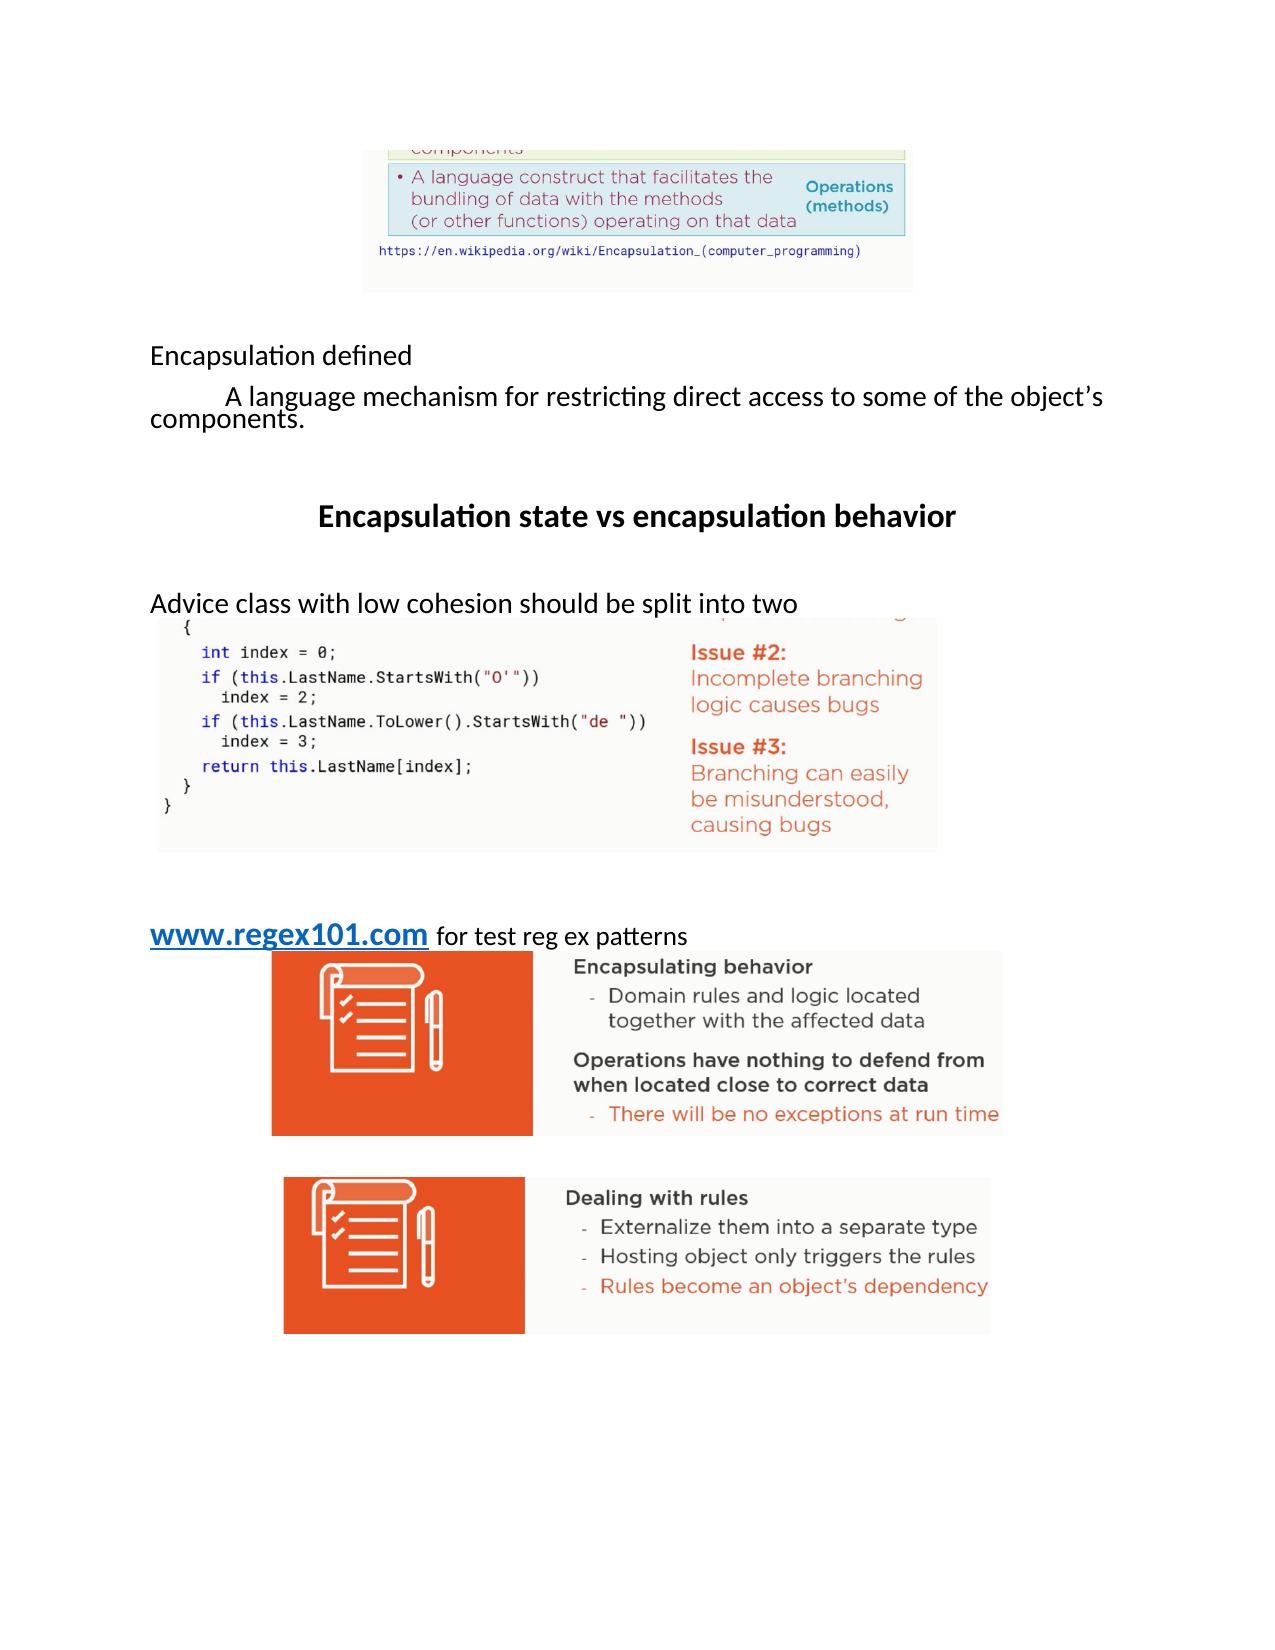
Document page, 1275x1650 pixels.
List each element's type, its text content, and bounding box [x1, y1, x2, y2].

text A language mechanism for restricting direct access to some of the object’s components. [150, 387, 1125, 436]
picture [362, 150, 913, 293]
picture [157, 618, 938, 853]
text Encapsulation defined [150, 345, 1125, 370]
text Advice class with low cohesion should be split into two [150, 594, 1125, 618]
text Encapsulation state vs encapsulation behavior [150, 504, 1125, 533]
picture [271, 951, 1004, 1136]
text www.regex101.com for test reg ex patterns [150, 923, 1125, 951]
picture [283, 1177, 992, 1334]
